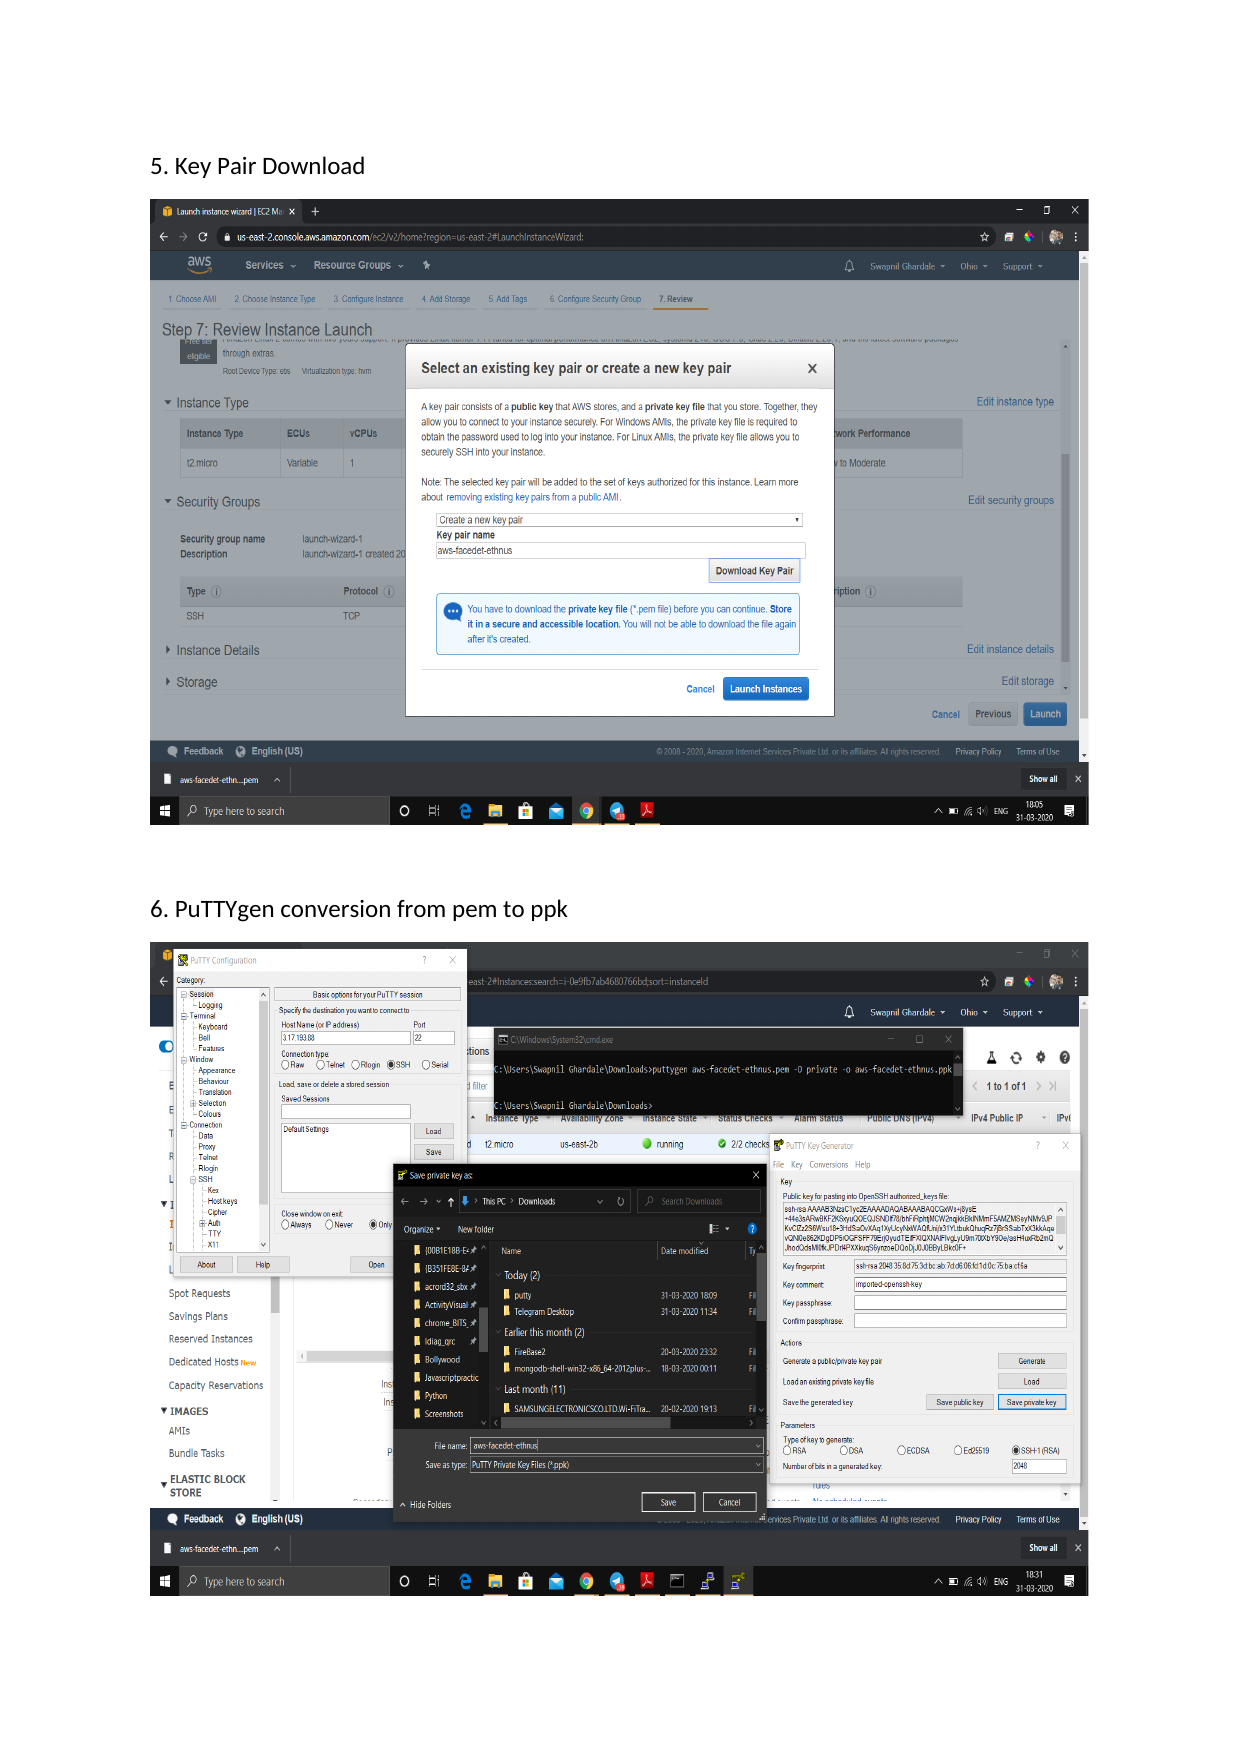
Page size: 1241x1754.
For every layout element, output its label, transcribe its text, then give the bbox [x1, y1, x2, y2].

picture [150, 942, 1089, 1596]
text 6. PuTTYgen conversion from pem to ppk [150, 893, 1090, 923]
picture [150, 199, 1089, 825]
text 5. Key Pair Download [150, 150, 1090, 181]
